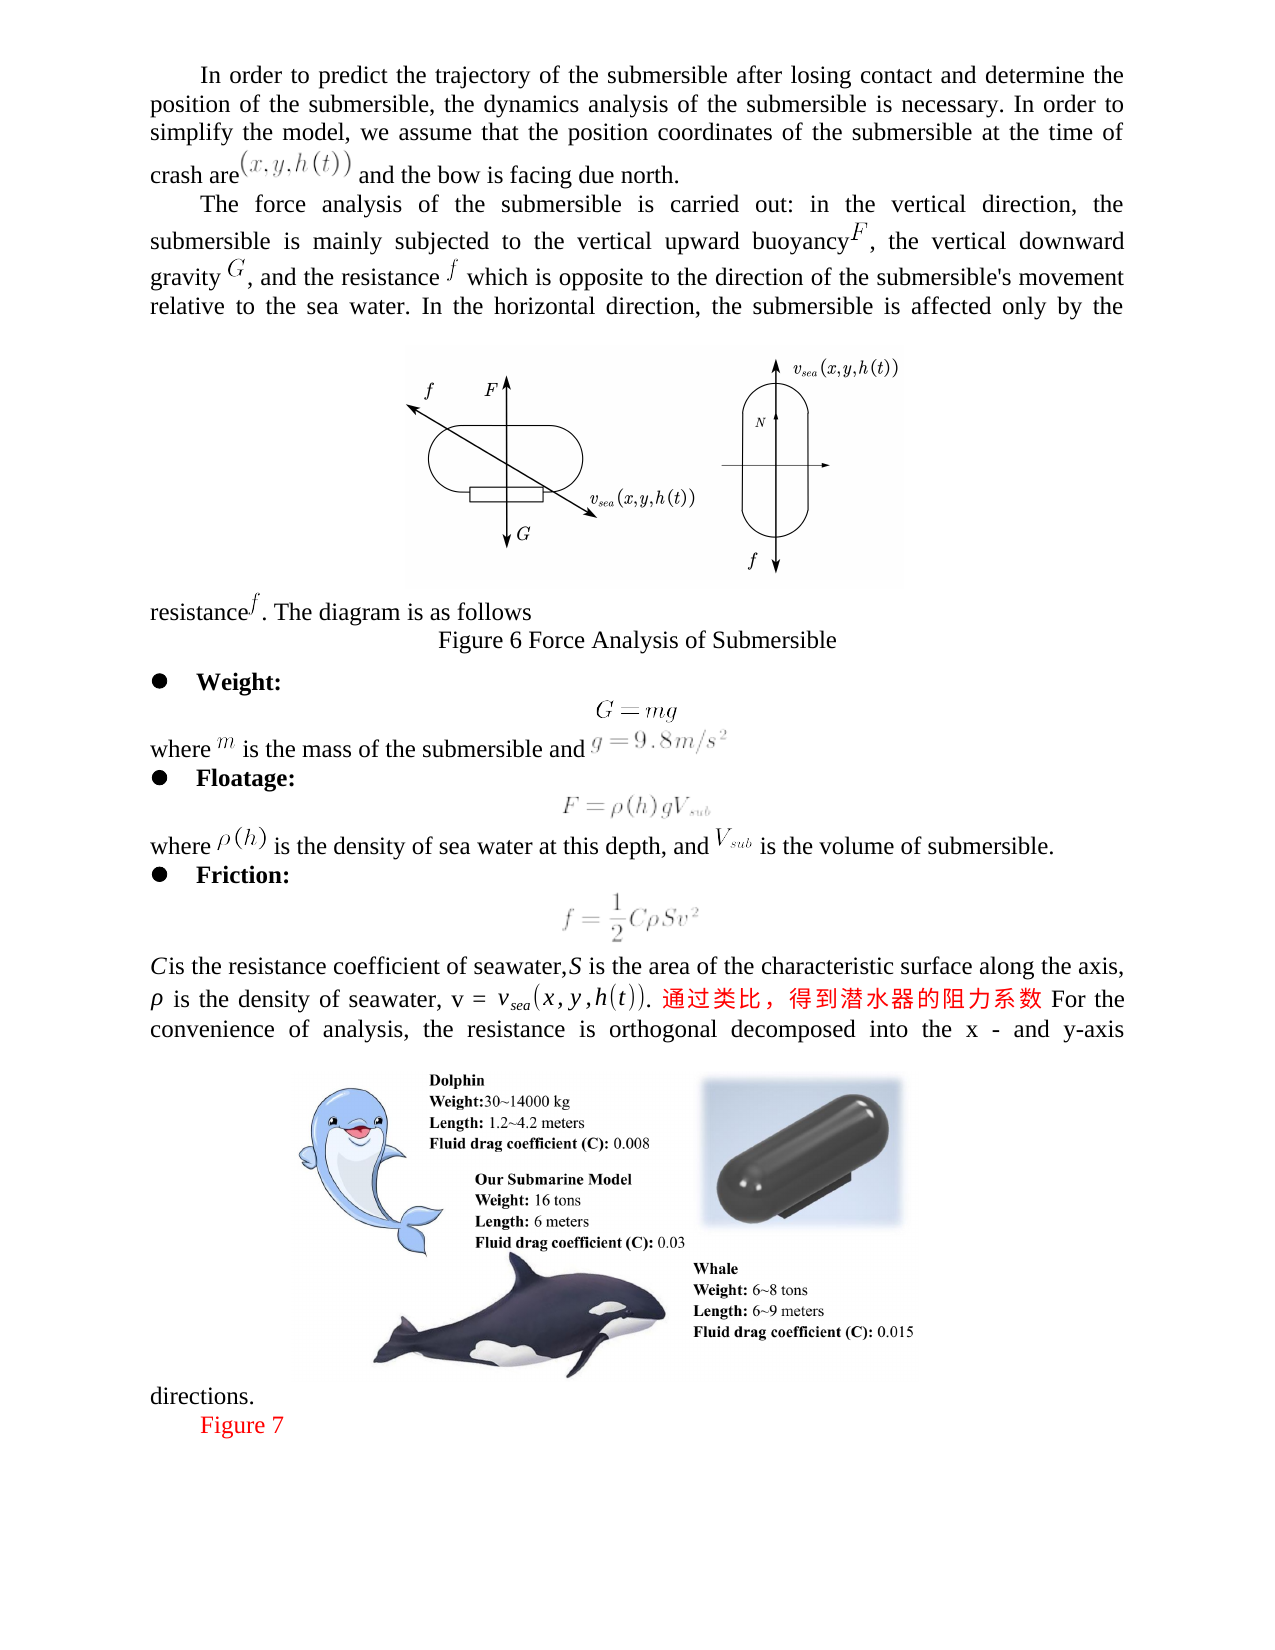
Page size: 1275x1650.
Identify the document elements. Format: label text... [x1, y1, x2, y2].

text In order to predict the trajectory of the submersible after losing contact and determine the position of the submersible, the dynamics analysis of the submersible is necessary. In order to simplify the model, we assume that the position coordinates of the submersible at the time of crash are and the bow is facing due north. [150, 60, 1125, 189]
list Floatage: [150, 763, 1125, 792]
picture [291, 1071, 919, 1382]
text Figure 6 Force Analysis of Submersible [150, 625, 1125, 654]
text where is the mass of the submersible and [150, 727, 1125, 763]
text Figure 7 [150, 1410, 1125, 1439]
picture [405, 345, 904, 589]
text where is the density of sea water at this depth, and is the volume of submersible. [150, 823, 1125, 860]
list Friction: [150, 860, 1125, 889]
list Weight: [150, 667, 1125, 695]
